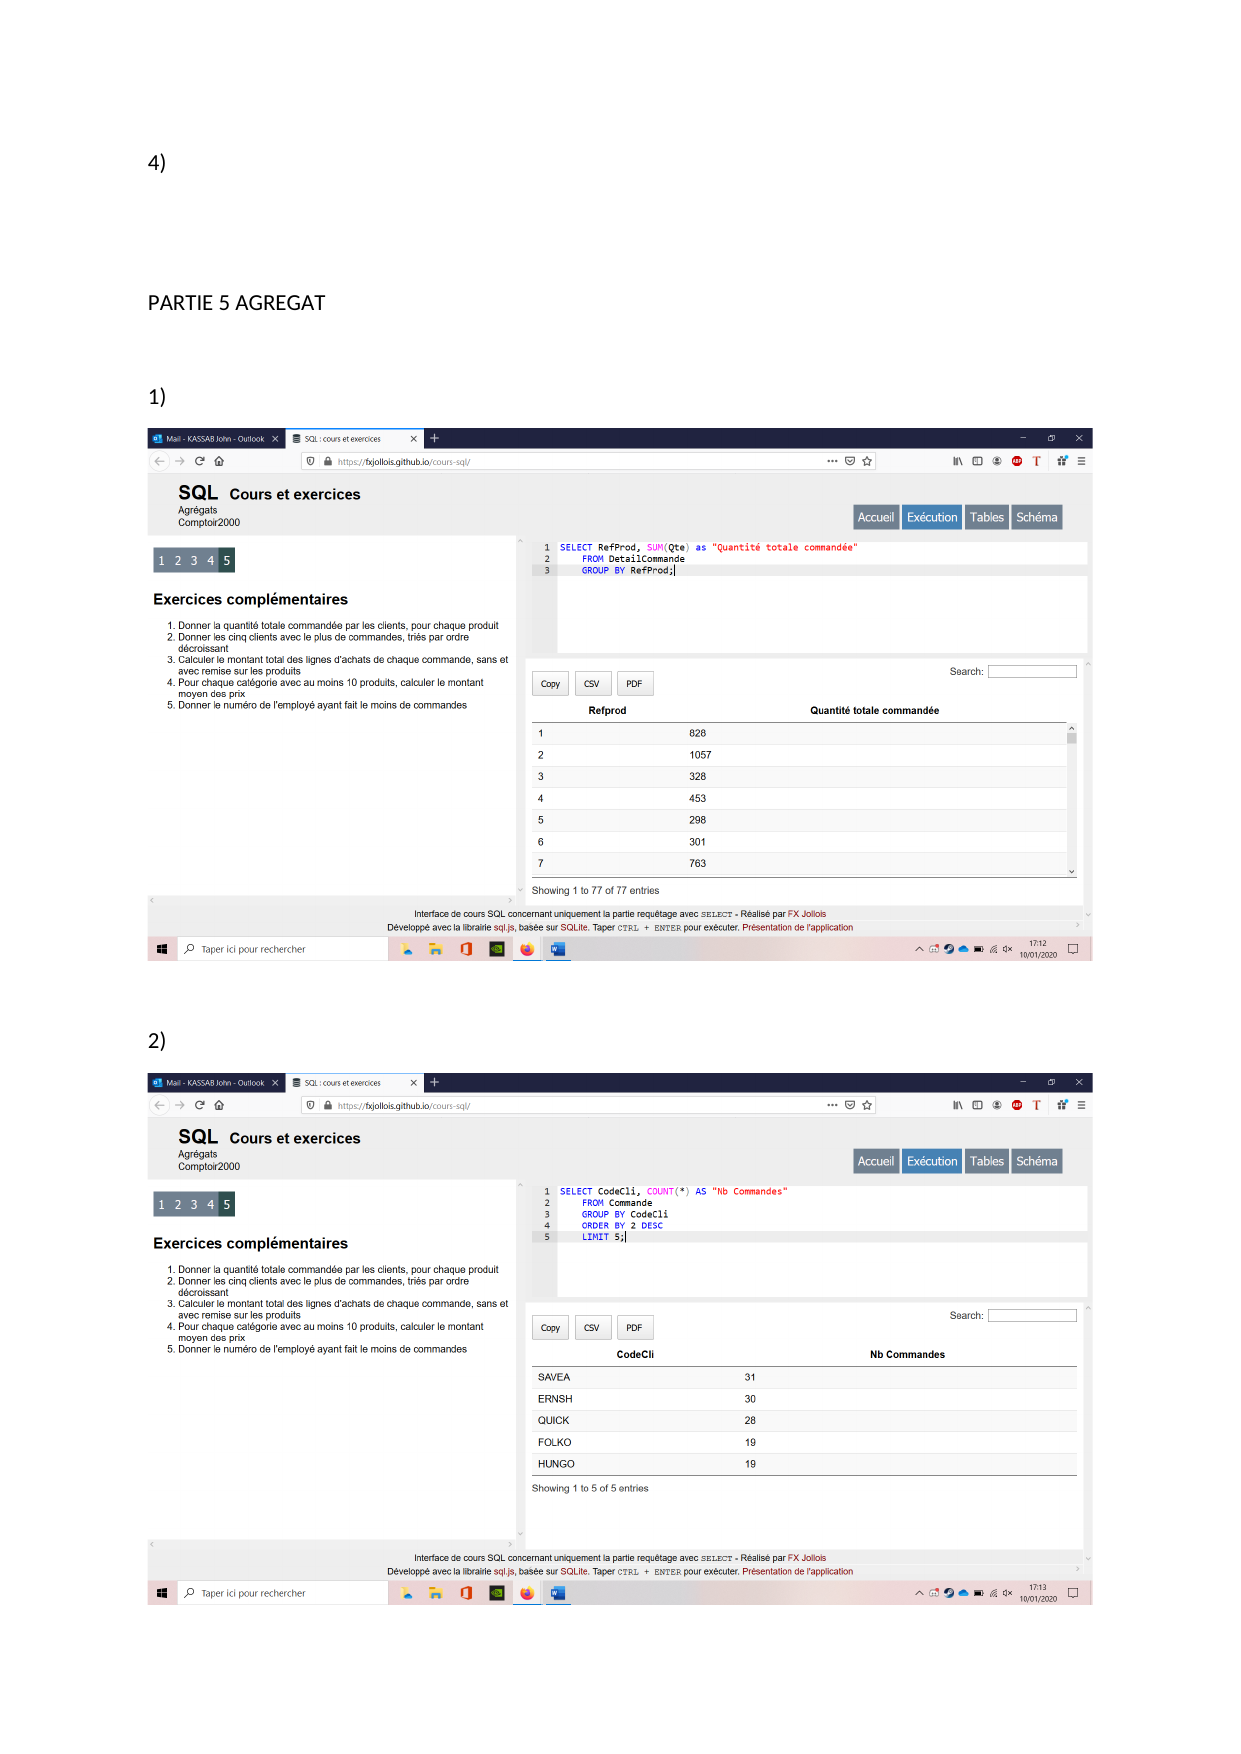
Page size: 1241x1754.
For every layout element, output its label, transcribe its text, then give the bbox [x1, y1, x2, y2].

text PARTIE 5 AGREGAT [148, 288, 1093, 316]
text 1) [148, 382, 1093, 410]
picture [147, 428, 1093, 961]
picture [147, 1073, 1093, 1605]
text 2) [148, 1026, 1093, 1054]
text 4) [148, 148, 1093, 176]
